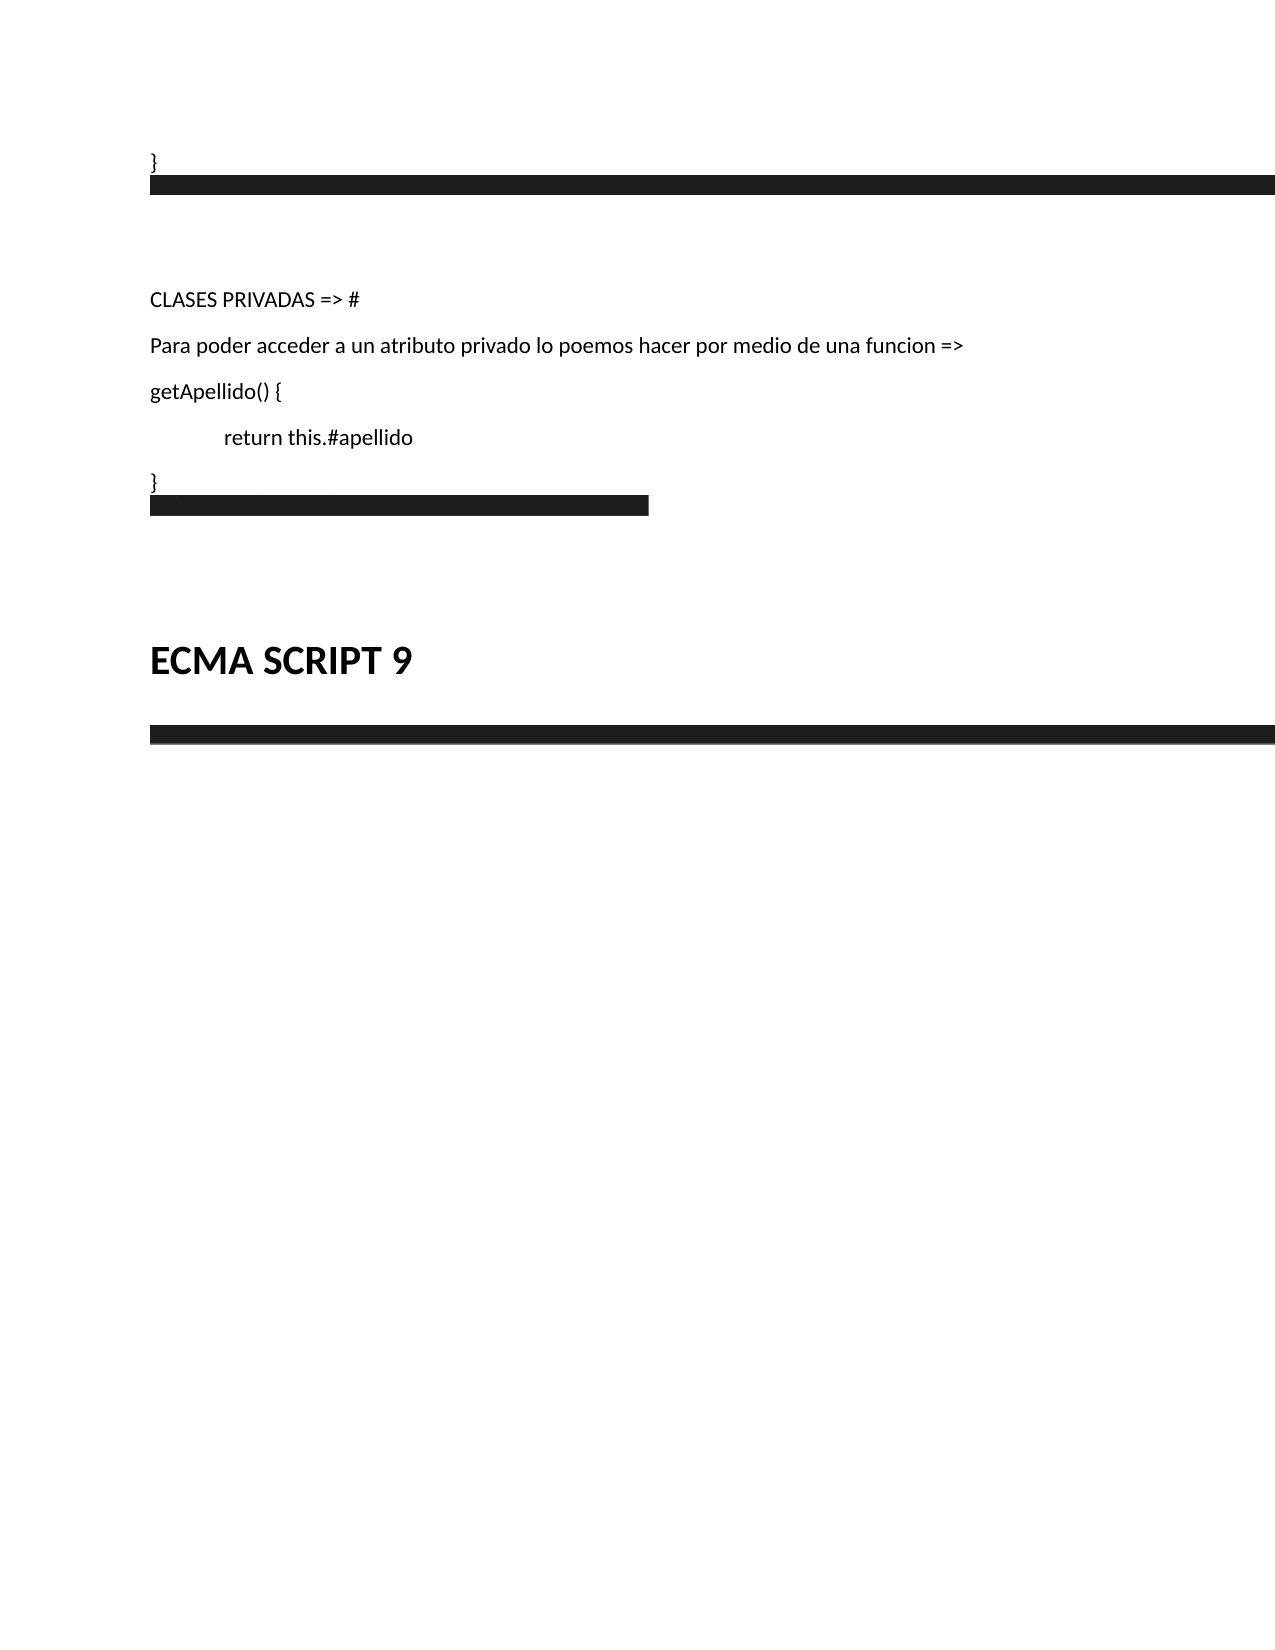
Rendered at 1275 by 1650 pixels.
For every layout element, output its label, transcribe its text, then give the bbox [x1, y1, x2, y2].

text } [150, 471, 1125, 496]
text return this.#apellido [150, 425, 1125, 450]
text CLASES PRIVADAS => # [150, 287, 1125, 312]
text getApellido() { [150, 379, 1125, 404]
text Para poder acceder a un atributo privado lo poemos hacer por medio de una funcion => [150, 333, 1125, 358]
text ECMA SCRIPT 9 [150, 654, 1125, 679]
text } [150, 150, 1125, 175]
